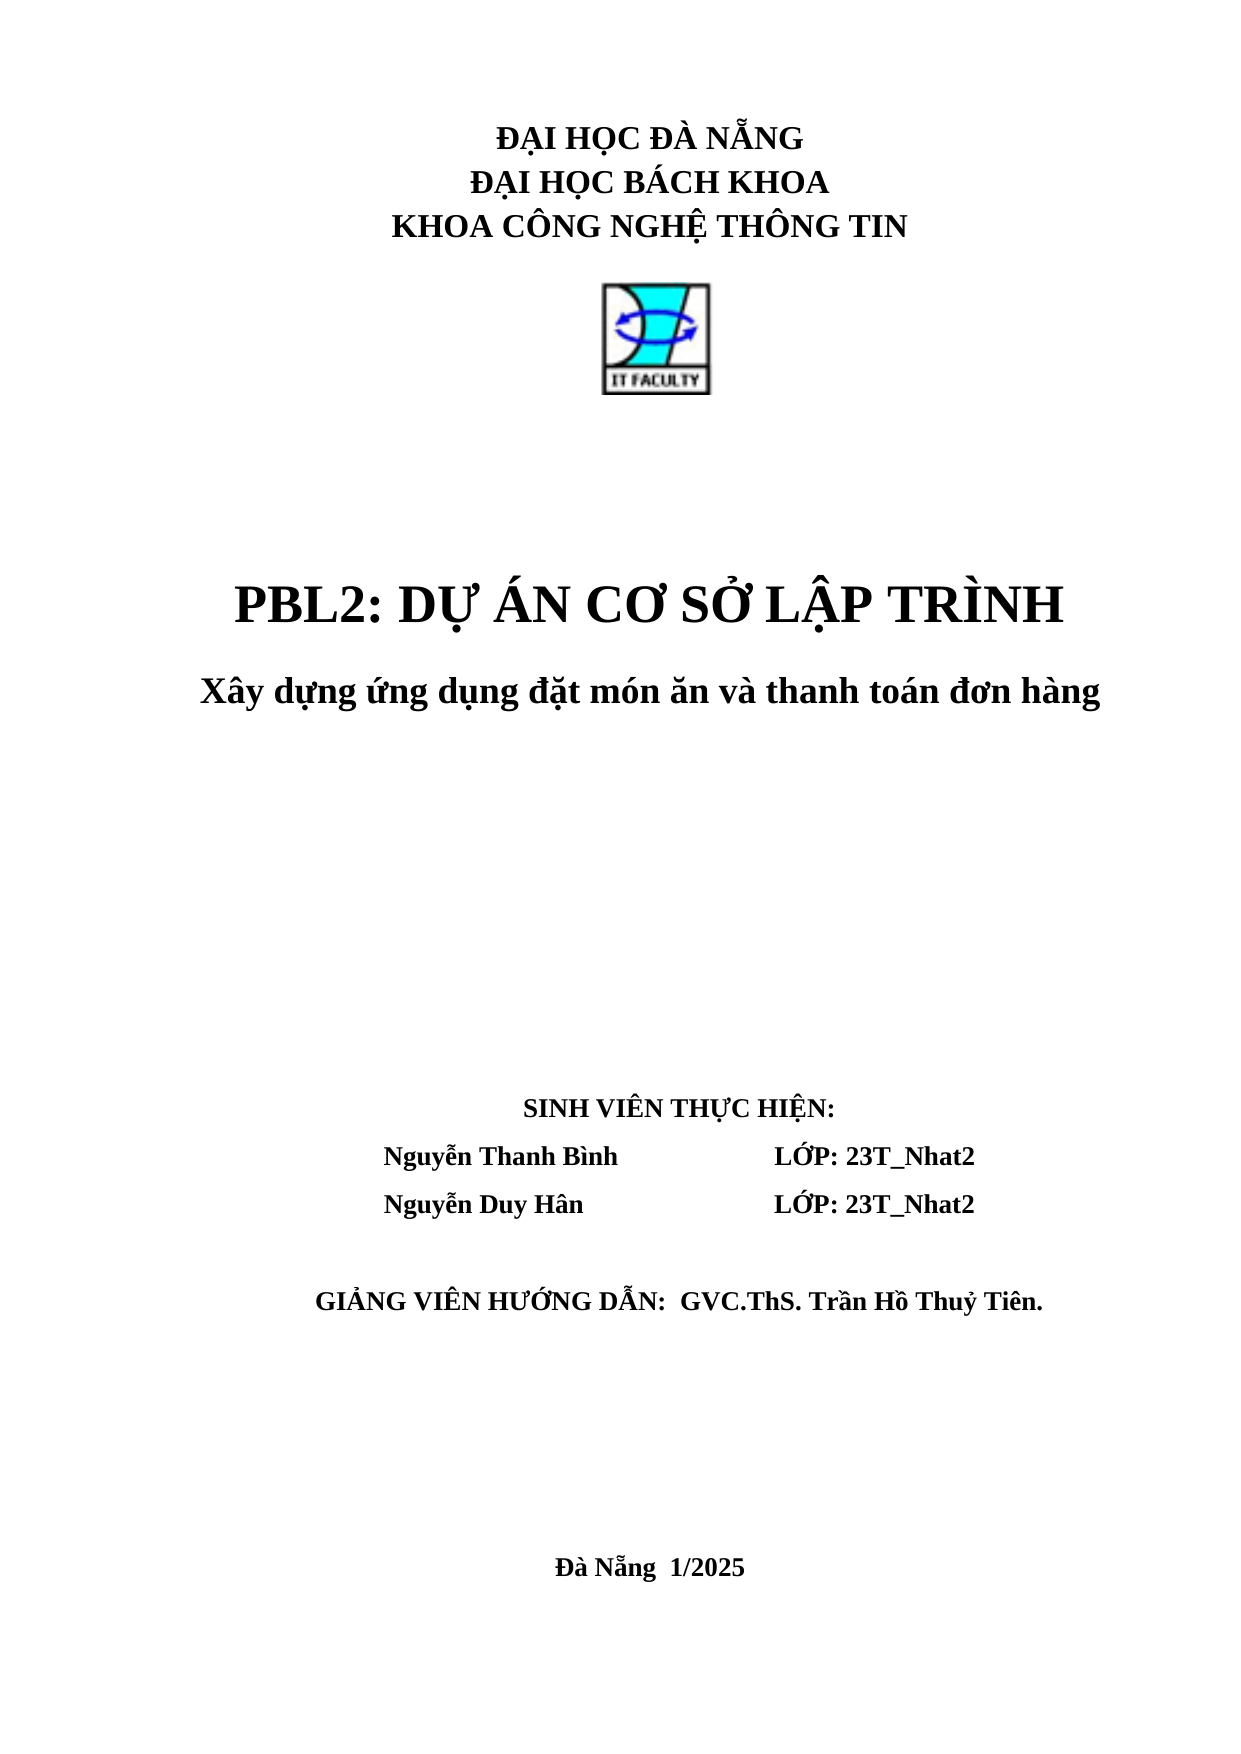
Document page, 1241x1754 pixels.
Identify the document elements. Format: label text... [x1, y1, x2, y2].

text KHOA CÔNG NGHỆ THÔNG TIN [177, 206, 1122, 244]
text GIẢNG VIÊN HƯỚNG DẪN: GVC.ThS. Trần Hồ Thuỷ Tiên. [177, 1285, 1122, 1316]
text ĐẠI HỌC ĐÀ NẴNG [177, 118, 1122, 156]
picture [600, 282, 713, 395]
text Đà Nẵng 1/2025 [177, 1551, 1122, 1582]
text Xây dựng ứng dụng đặt món ăn và thanh toán đơn hàng [177, 669, 1122, 712]
text SINH VIÊN THỰC HIỆN: [177, 1092, 1122, 1123]
text PBL2: DỰ ÁN CƠ SỞ LẬP TRÌNH [177, 572, 1122, 635]
text Nguyễn Thanh Bình LỚP: 23T_Nhat2 [177, 1140, 1122, 1171]
text ĐẠI HỌC BÁCH KHOA [177, 162, 1122, 201]
text Nguyễn Duy Hân LỚP: 23T_Nhat2 [177, 1188, 1122, 1219]
